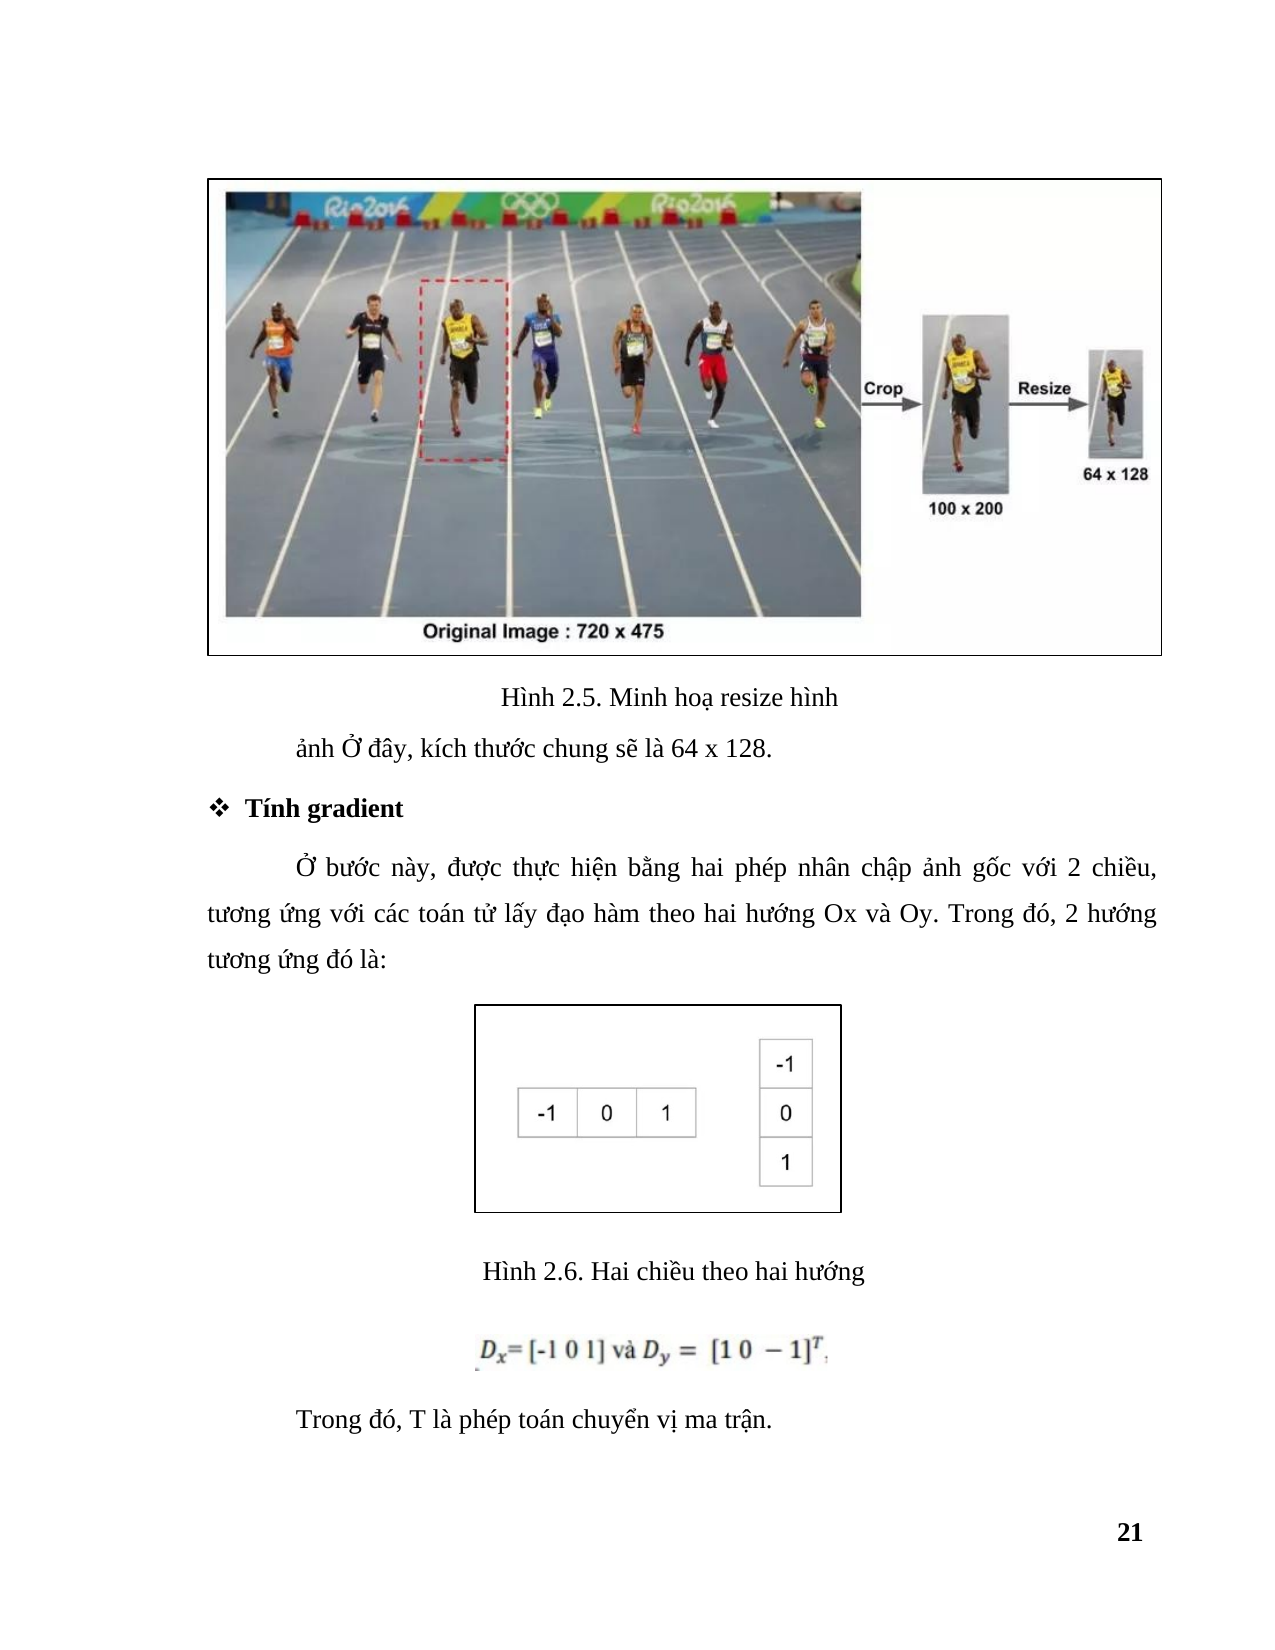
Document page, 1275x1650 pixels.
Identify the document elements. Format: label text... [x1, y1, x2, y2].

subtitle Tính gradient [207, 792, 1244, 823]
text Hình 2.6. Hai chiều theo hai hướng [282, 1022, 894, 1286]
text Ở bước này, được thực hiện bằng hai phép nhân chập ảnh gốc với 2 chiều, tương ứng với các toán tử lấy đạo hàm theo hai hướng Ox và Oy. Trong đó, 2 hướng tương ứng đó là: [207, 851, 1157, 974]
text Hình 2.5. Minh hoạ resize hình ảnh Ở đây, kích thước chung sẽ là 64 x 128. [296, 681, 878, 764]
picture [475, 1334, 828, 1371]
text Trong đó, T là phép toán chuyển vị ma trận. [296, 1403, 1244, 1434]
picture [209, 180, 1161, 655]
